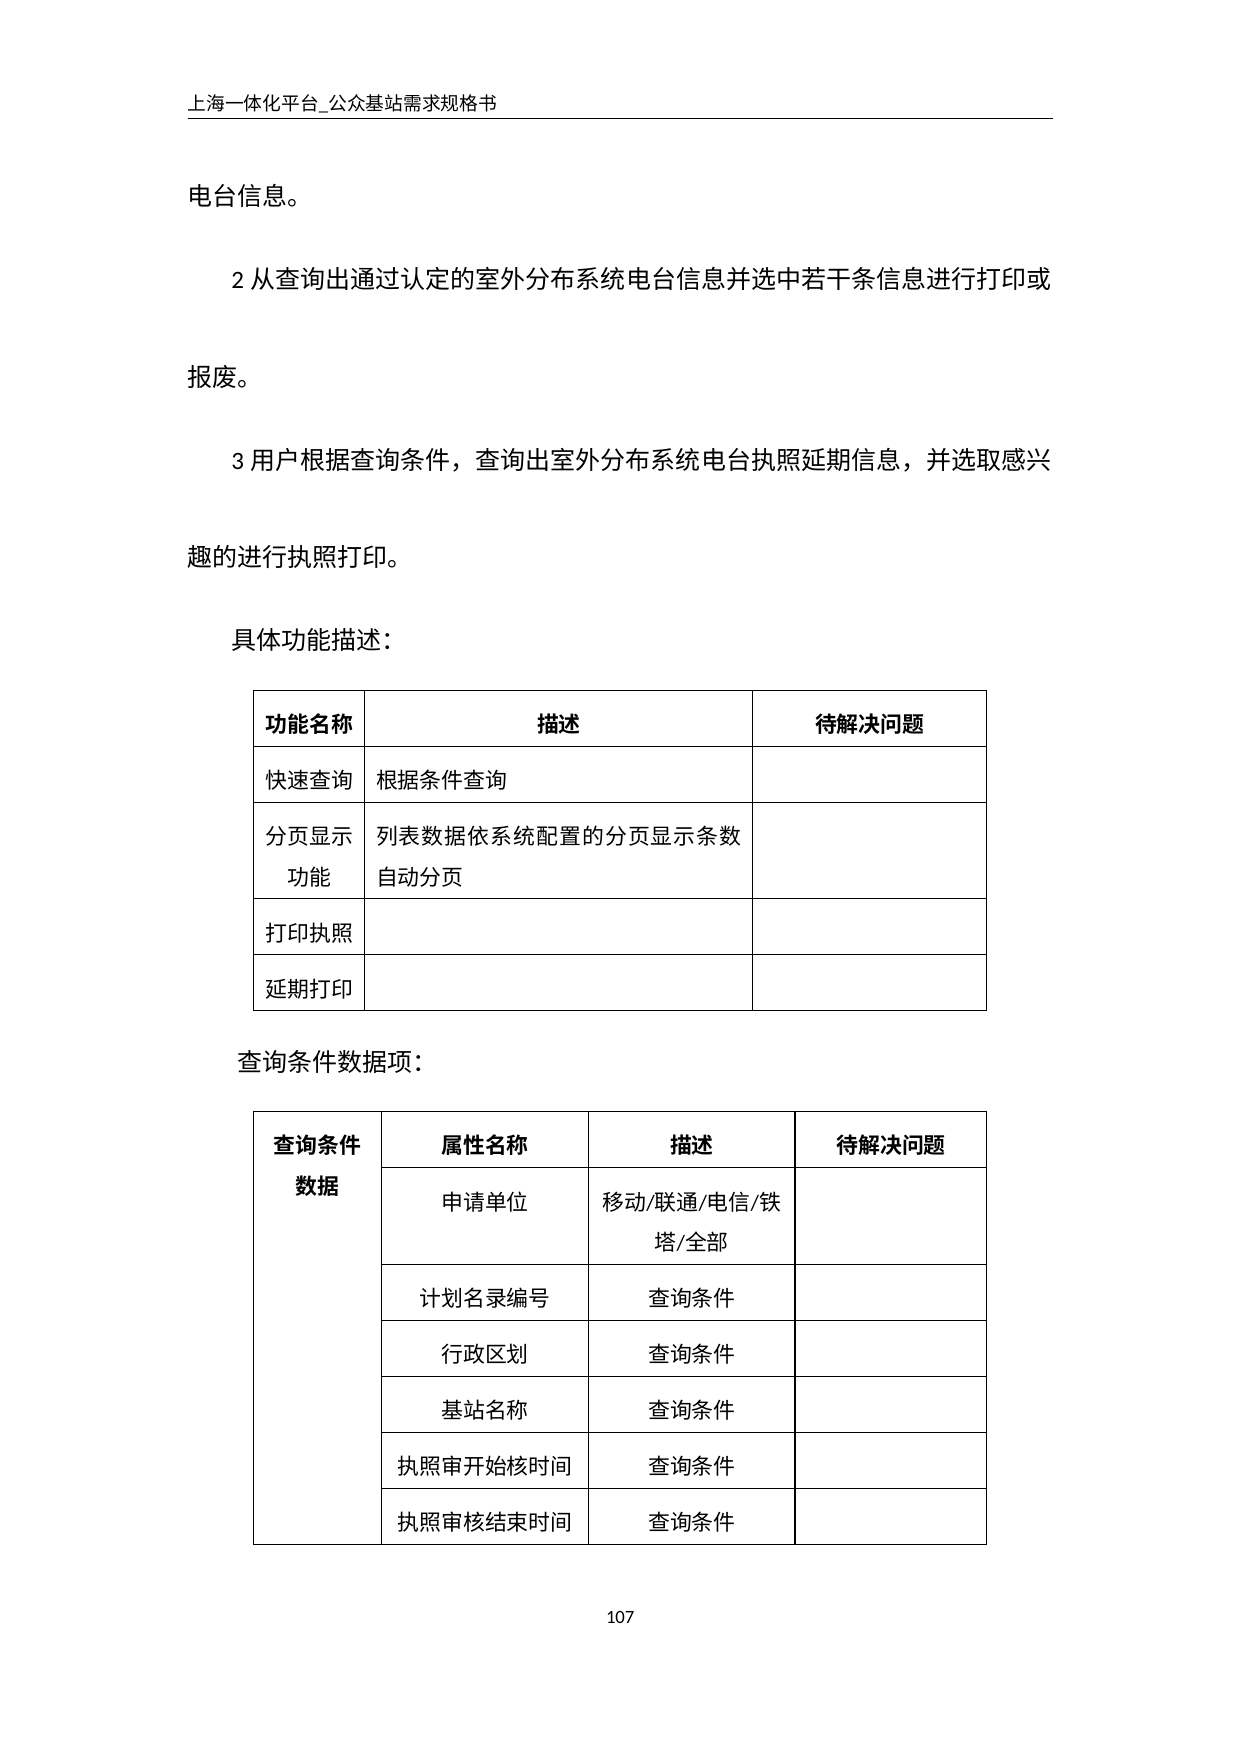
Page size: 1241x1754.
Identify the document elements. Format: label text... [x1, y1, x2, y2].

text 具体功能描述： [187, 606, 1053, 671]
table_cell 延期打印 [254, 955, 364, 1010]
table_cell 快速查询 [254, 747, 364, 802]
table_cell 查询条件 [589, 1489, 794, 1544]
table_cell [753, 803, 986, 898]
table_cell 查询条件 [589, 1265, 794, 1319]
table_cell 根据条件查询 [365, 747, 752, 802]
text 3 用户根据查询条件，查询出室外分布系统电台执照延期信息，并选取感兴趣的进行执照打印。 [187, 426, 1053, 588]
table_cell 基站名称 [382, 1377, 588, 1432]
table_cell 打印执照 [254, 899, 364, 954]
table_cell [796, 1377, 986, 1432]
table_header 描述 [589, 1112, 794, 1167]
table_cell [365, 955, 752, 1010]
table_cell [365, 899, 752, 954]
table_cell 移动/联通/电信/铁塔/全部 [589, 1168, 794, 1263]
table_cell 分页显示功能 [254, 803, 364, 898]
table_cell [753, 955, 986, 1010]
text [187, 162, 1053, 227]
table_header 功能名称 [254, 691, 364, 746]
table_cell 行政区划 [382, 1321, 588, 1376]
table_cell [753, 899, 986, 954]
table_cell 申请单位 [382, 1168, 588, 1263]
table_cell 查询条件 [589, 1321, 794, 1376]
table_cell 查询条件 [589, 1377, 794, 1432]
text 2 从查询出通过认定的室外分布系统电台信息并选中若干条信息进行打印或报废。 [187, 245, 1053, 408]
table_cell 查询条件 [589, 1433, 794, 1488]
table_cell [796, 1168, 986, 1263]
table_cell 执照审核结束时间 [382, 1489, 588, 1544]
table_cell [796, 1265, 986, 1319]
table_cell 列表数据依系统配置的分页显示条数自动分页 [365, 803, 752, 898]
table_cell [796, 1489, 986, 1544]
table_header 待解决问题 [796, 1112, 986, 1167]
table_cell 计划名录编号 [382, 1265, 588, 1319]
table_cell [753, 747, 986, 802]
text 查询条件数据项： [187, 1028, 1053, 1093]
table_cell 执照审开始核时间 [382, 1433, 588, 1488]
table_header 属性名称 [382, 1112, 588, 1167]
table_cell [796, 1433, 986, 1488]
table_header 待解决问题 [753, 691, 986, 746]
table_cell [796, 1321, 986, 1376]
table_header 查询条件数据 [254, 1112, 381, 1544]
table_header 描述 [365, 691, 752, 746]
